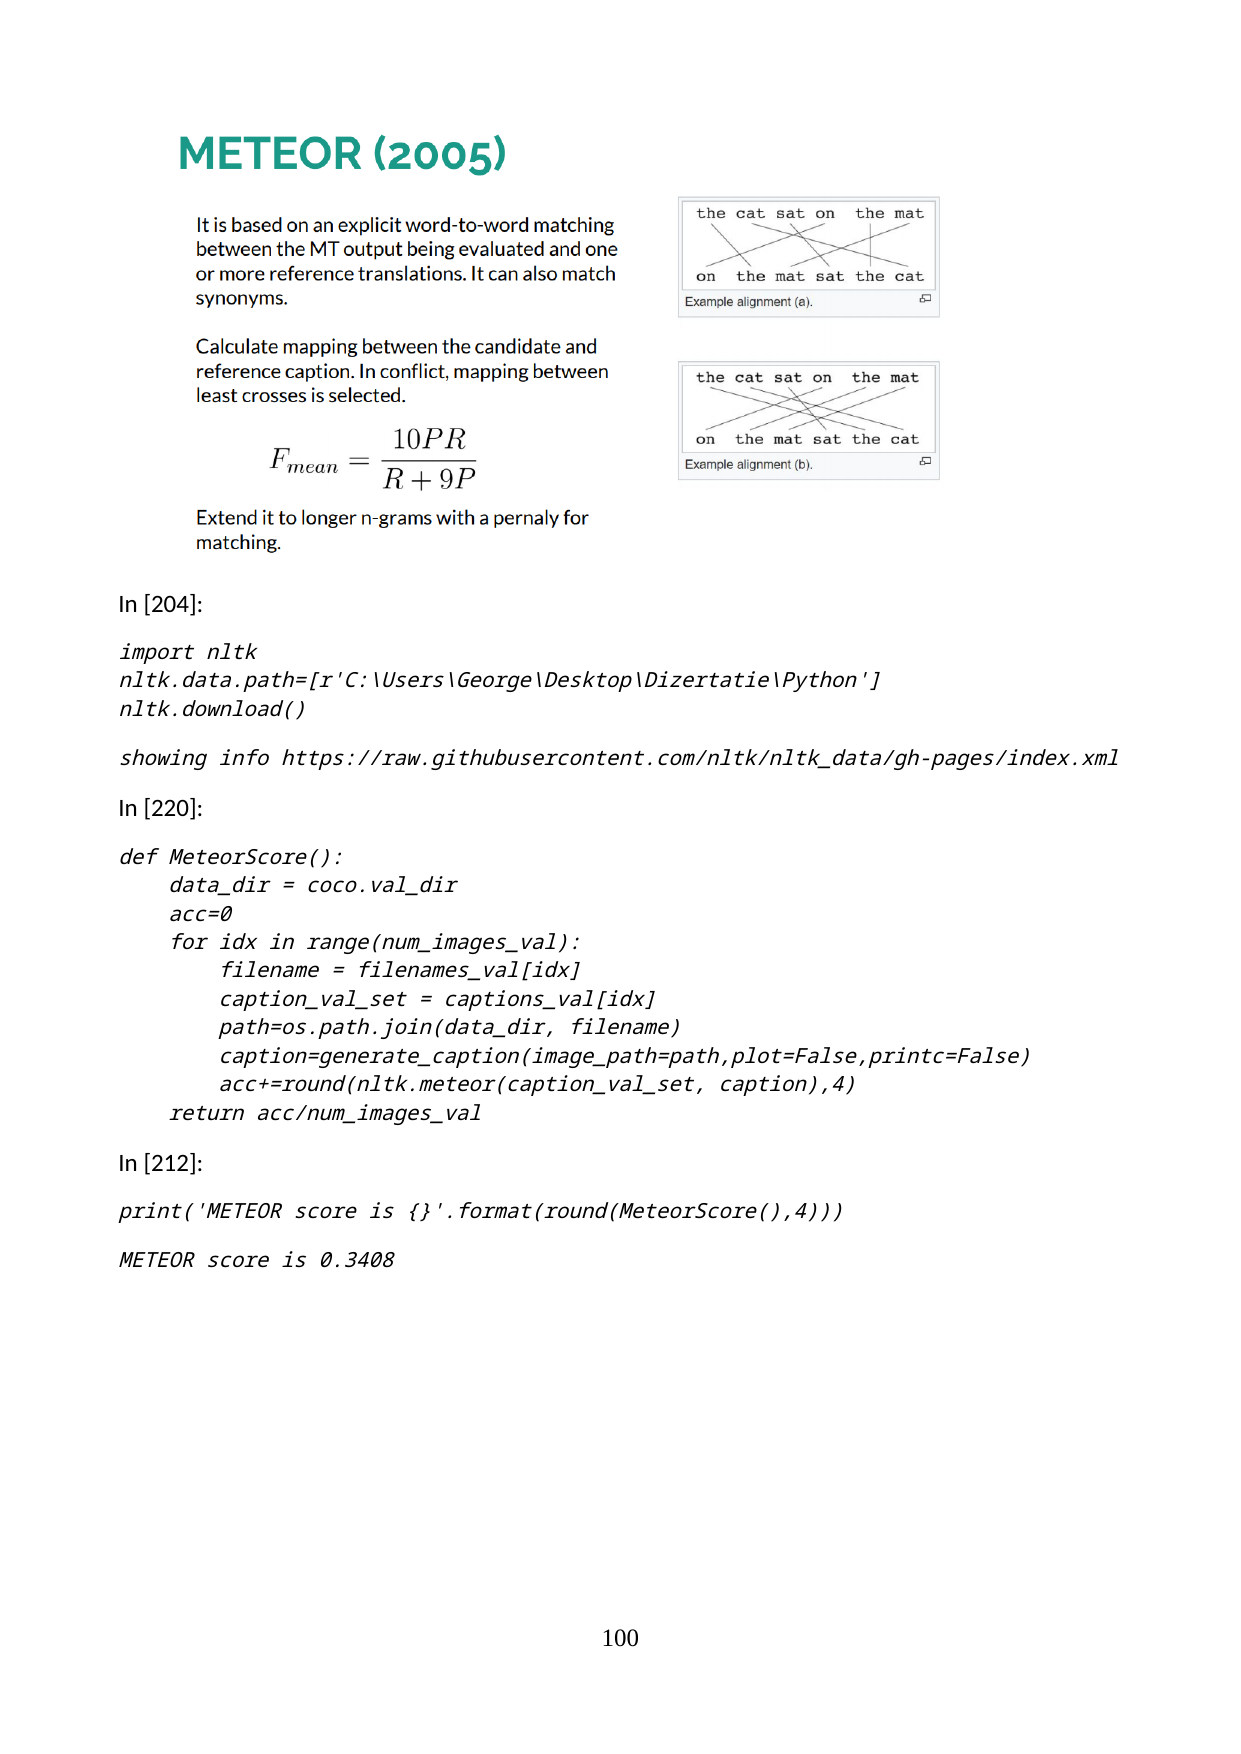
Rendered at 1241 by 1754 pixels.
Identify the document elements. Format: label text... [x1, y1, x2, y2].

text METEOR score is 0.3408 [118, 1246, 1122, 1274]
text In [220]: [118, 793, 1122, 823]
text In [212]: [118, 1147, 1122, 1178]
text print('METEOR score is {}'.format(round(MeteorScore(),4))) [118, 1196, 1122, 1225]
picture [118, 118, 994, 570]
text def MeteorScore(): data_dir = coco.val_dir acc=0 for idx in range(num_images_val): filename = filenames_val[idx] caption_val_set = captions_val[idx] path=os.path.join(data_dir, filename) caption=generate_caption(image_path=path,plot=False,printc=False) acc+=round(nltk.meteor(caption_val_set, caption),4) return acc/num_images_val [118, 842, 1122, 1126]
text In [204]: [118, 588, 1122, 618]
text showing info https://raw.githubusercontent.com/nltk/nltk_data/gh-pages/index.xml [118, 743, 1122, 772]
text import nltk nltk.data.path=[r'C:\Users\George\Desktop\Dizertatie\Python'] nltk.download() [118, 637, 1122, 722]
